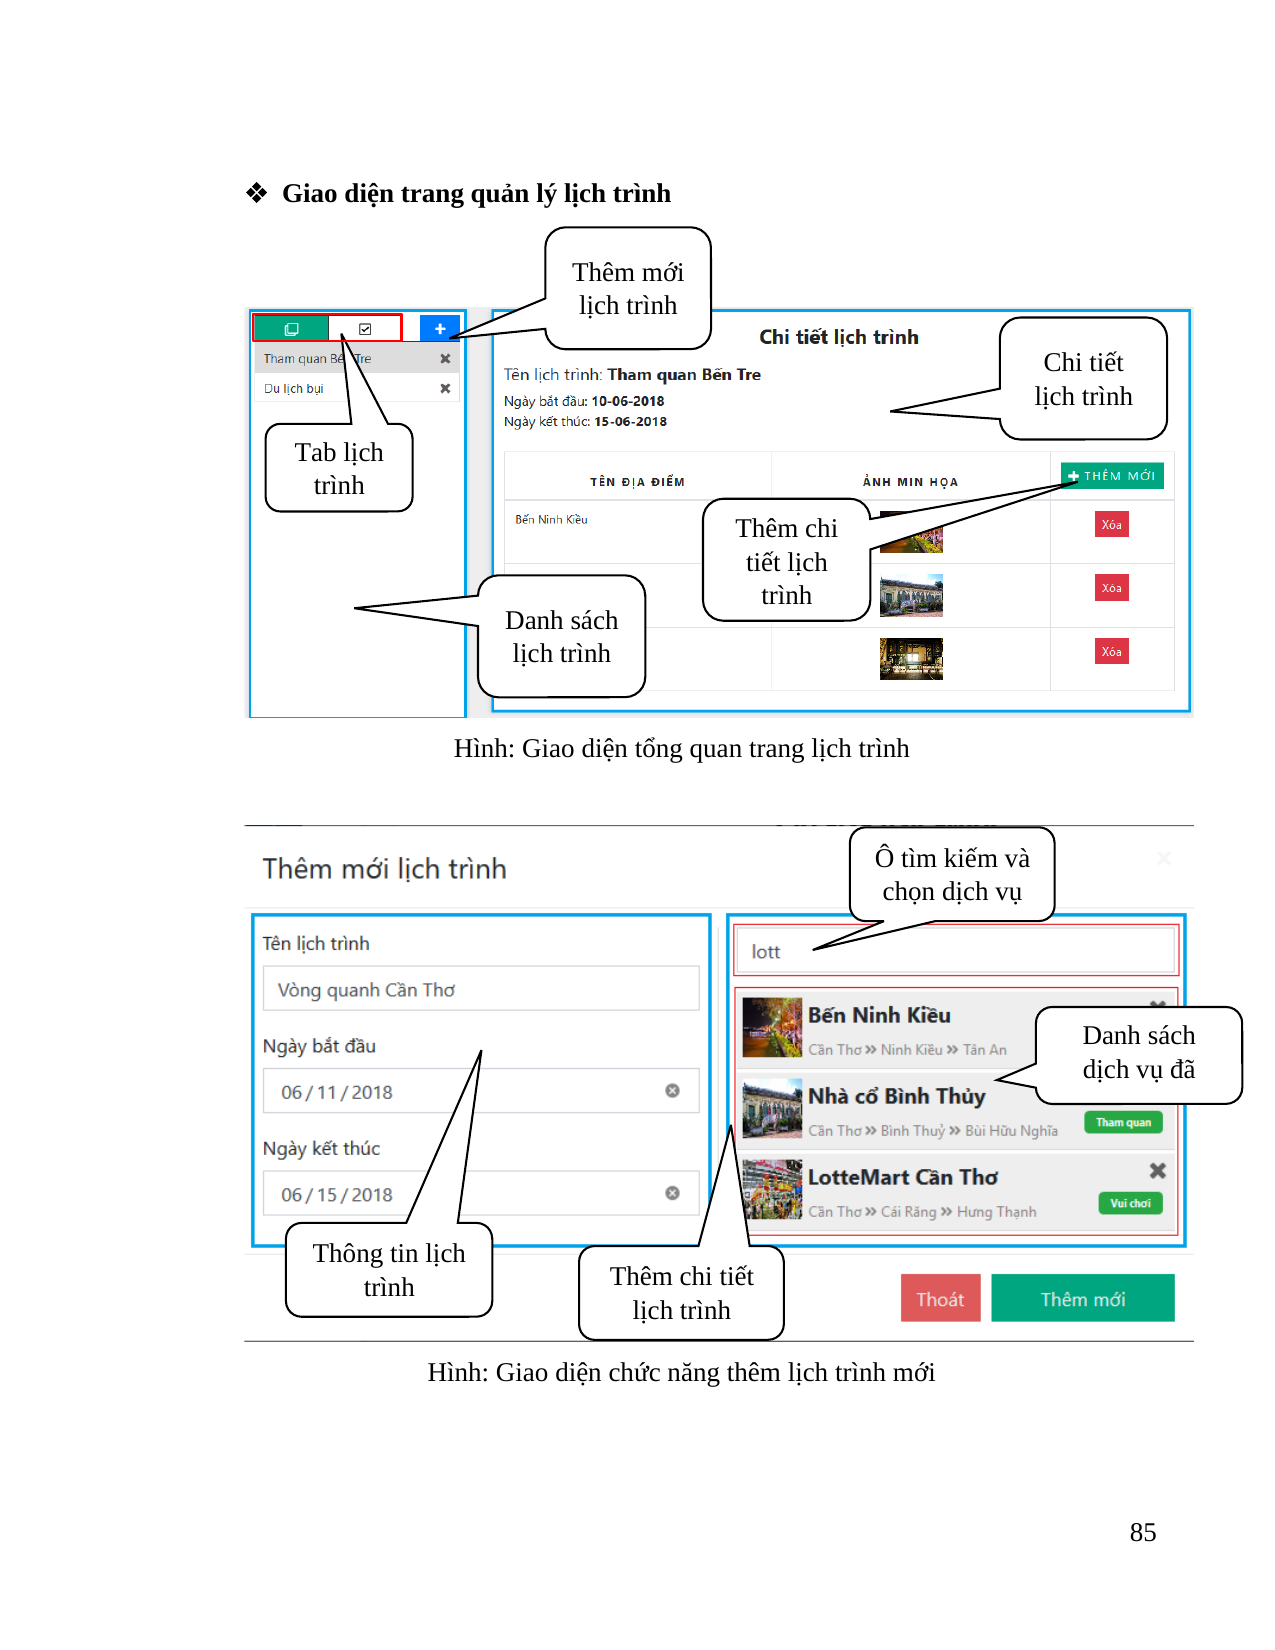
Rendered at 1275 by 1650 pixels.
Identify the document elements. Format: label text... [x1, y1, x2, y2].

picture [255, 917, 708, 1245]
picture [468, 307, 1194, 718]
picture [254, 315, 400, 340]
picture [495, 313, 505, 317]
subtitle Giao diện trang quản lý lịch trình [244, 177, 1156, 208]
subtitle Hình: Giao diện chức năng thêm lịch trình mới [207, 1356, 1156, 1387]
picture [495, 313, 1188, 709]
picture [468, 336, 491, 595]
picture [252, 313, 463, 716]
picture [244, 825, 1194, 1342]
subtitle Hình: Giao diện tổng quan trang lịch trình [207, 732, 1156, 763]
picture [244, 307, 519, 718]
picture [730, 917, 1183, 1245]
